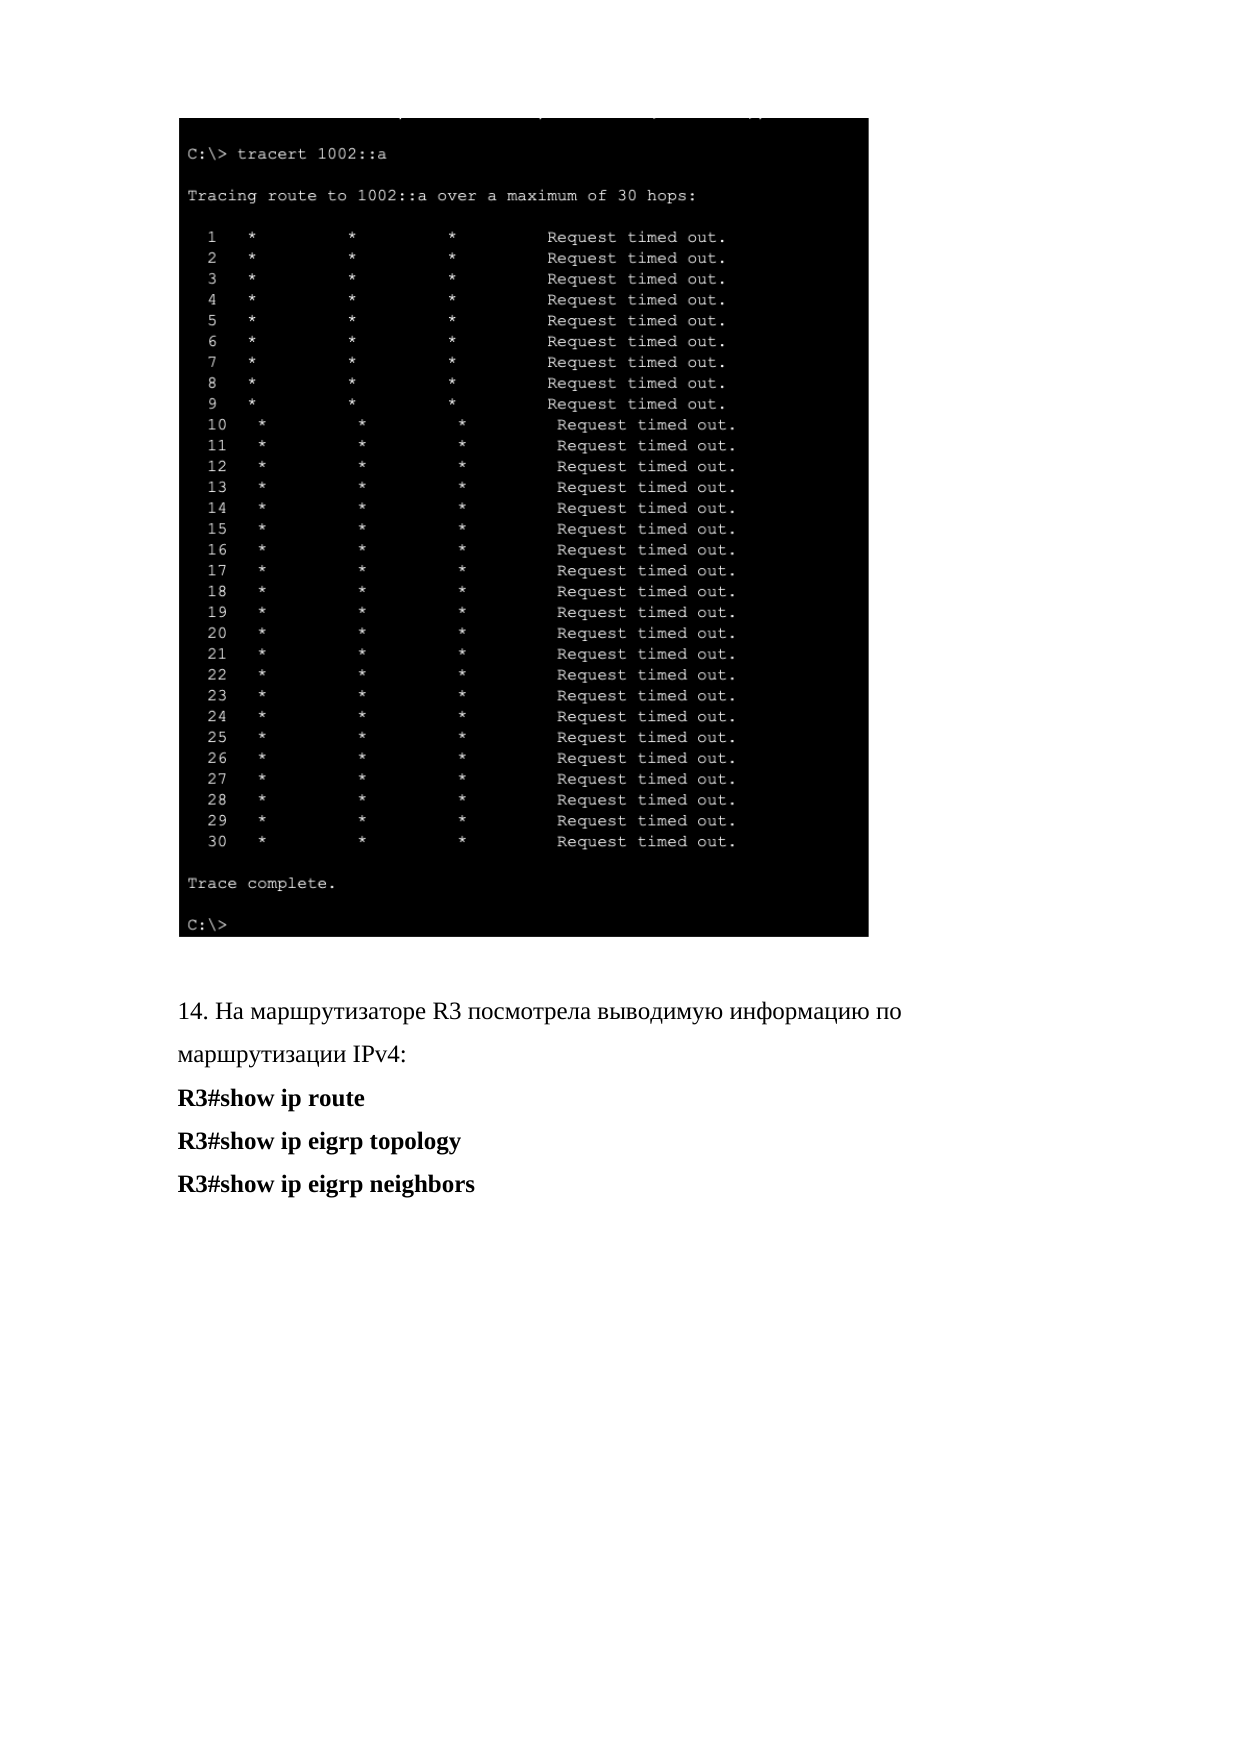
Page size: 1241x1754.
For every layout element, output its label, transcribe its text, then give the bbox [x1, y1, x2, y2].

text R3#show ip eigrp topology [177, 1126, 1152, 1154]
text R3#show ip eigrp neighbors [177, 1169, 1152, 1198]
text маршрутизации IPv4: [177, 1039, 1152, 1068]
text R3#show ip route [177, 1083, 1152, 1111]
text 14. На маршрутизаторе R3 посмотрела выводимую информацию по [177, 996, 1152, 1025]
picture [177, 118, 869, 939]
